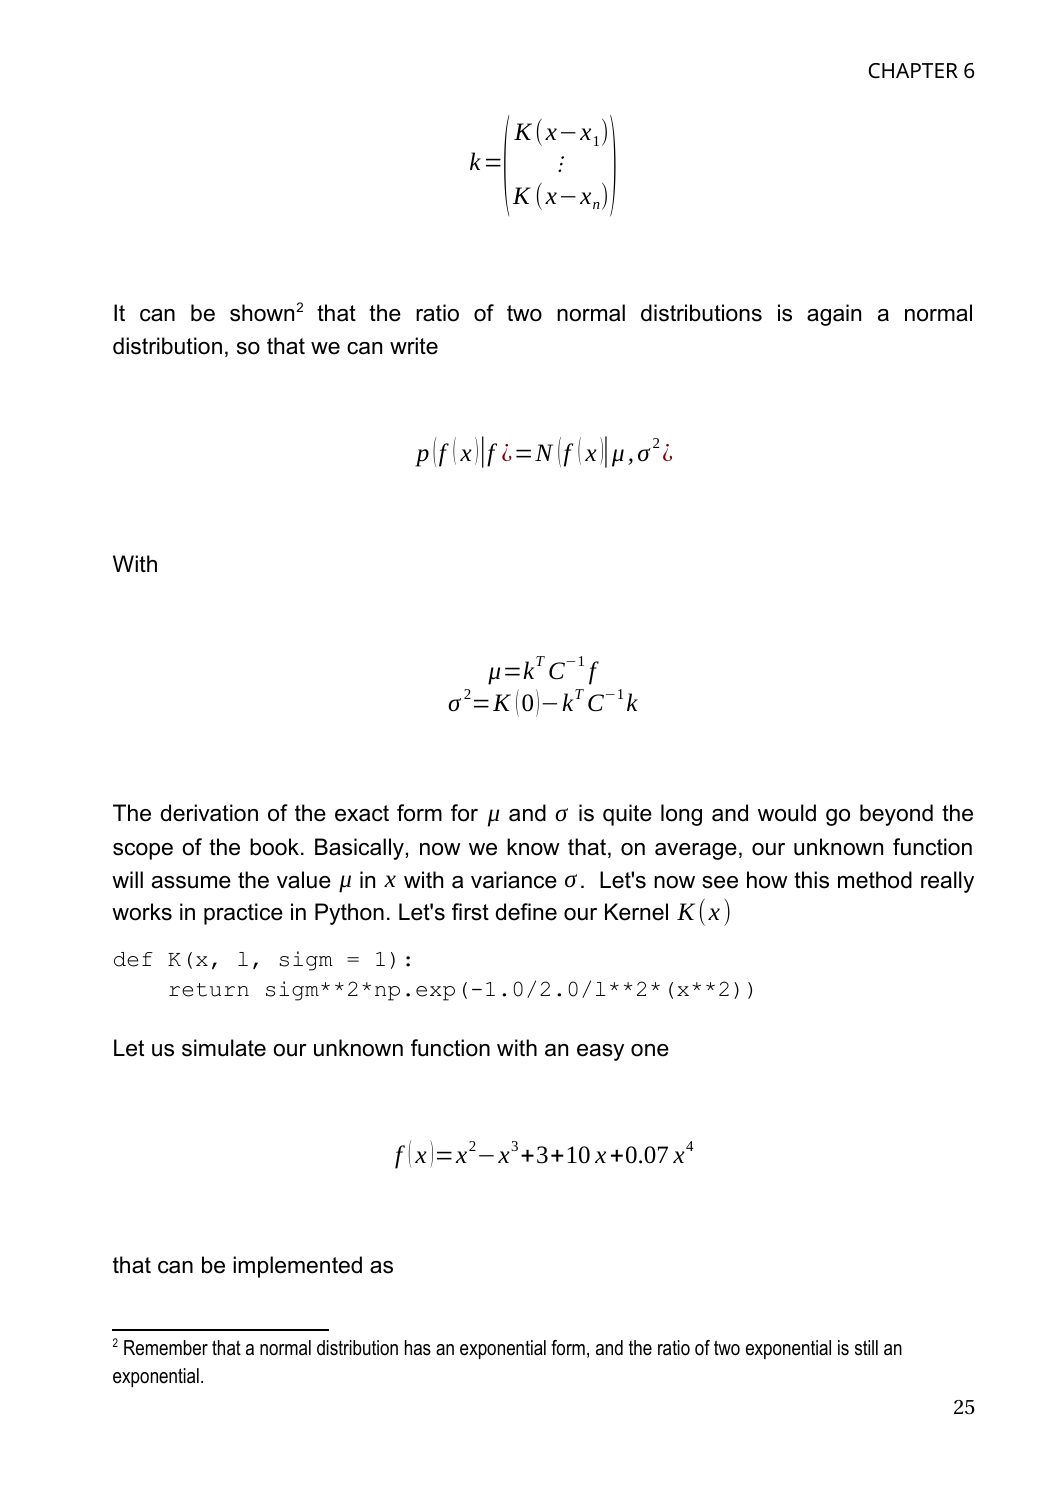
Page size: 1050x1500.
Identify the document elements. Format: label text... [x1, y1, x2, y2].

text return sigm**2*np.exp(-1.0/2.0/l**2*(x**2)) [112, 977, 975, 1003]
text Let us simulate our unknown function with an easy one [112, 1028, 975, 1061]
text that can be implemented as [112, 1245, 975, 1278]
text The derivation of the exact form for and is quite long and would go beyond the scope of the book. Basically, now we know that, on average, our unknown function will assume the value in with a variance . Let's now see how this method really works in practice in Python. Let's first define our Kernel [112, 793, 975, 927]
text def K(x, l, sigm = 1): [112, 948, 975, 974]
text With [112, 544, 975, 577]
text It can be shown that the ratio of two normal distributions is again a normal distribution, so that we can write [112, 293, 975, 360]
